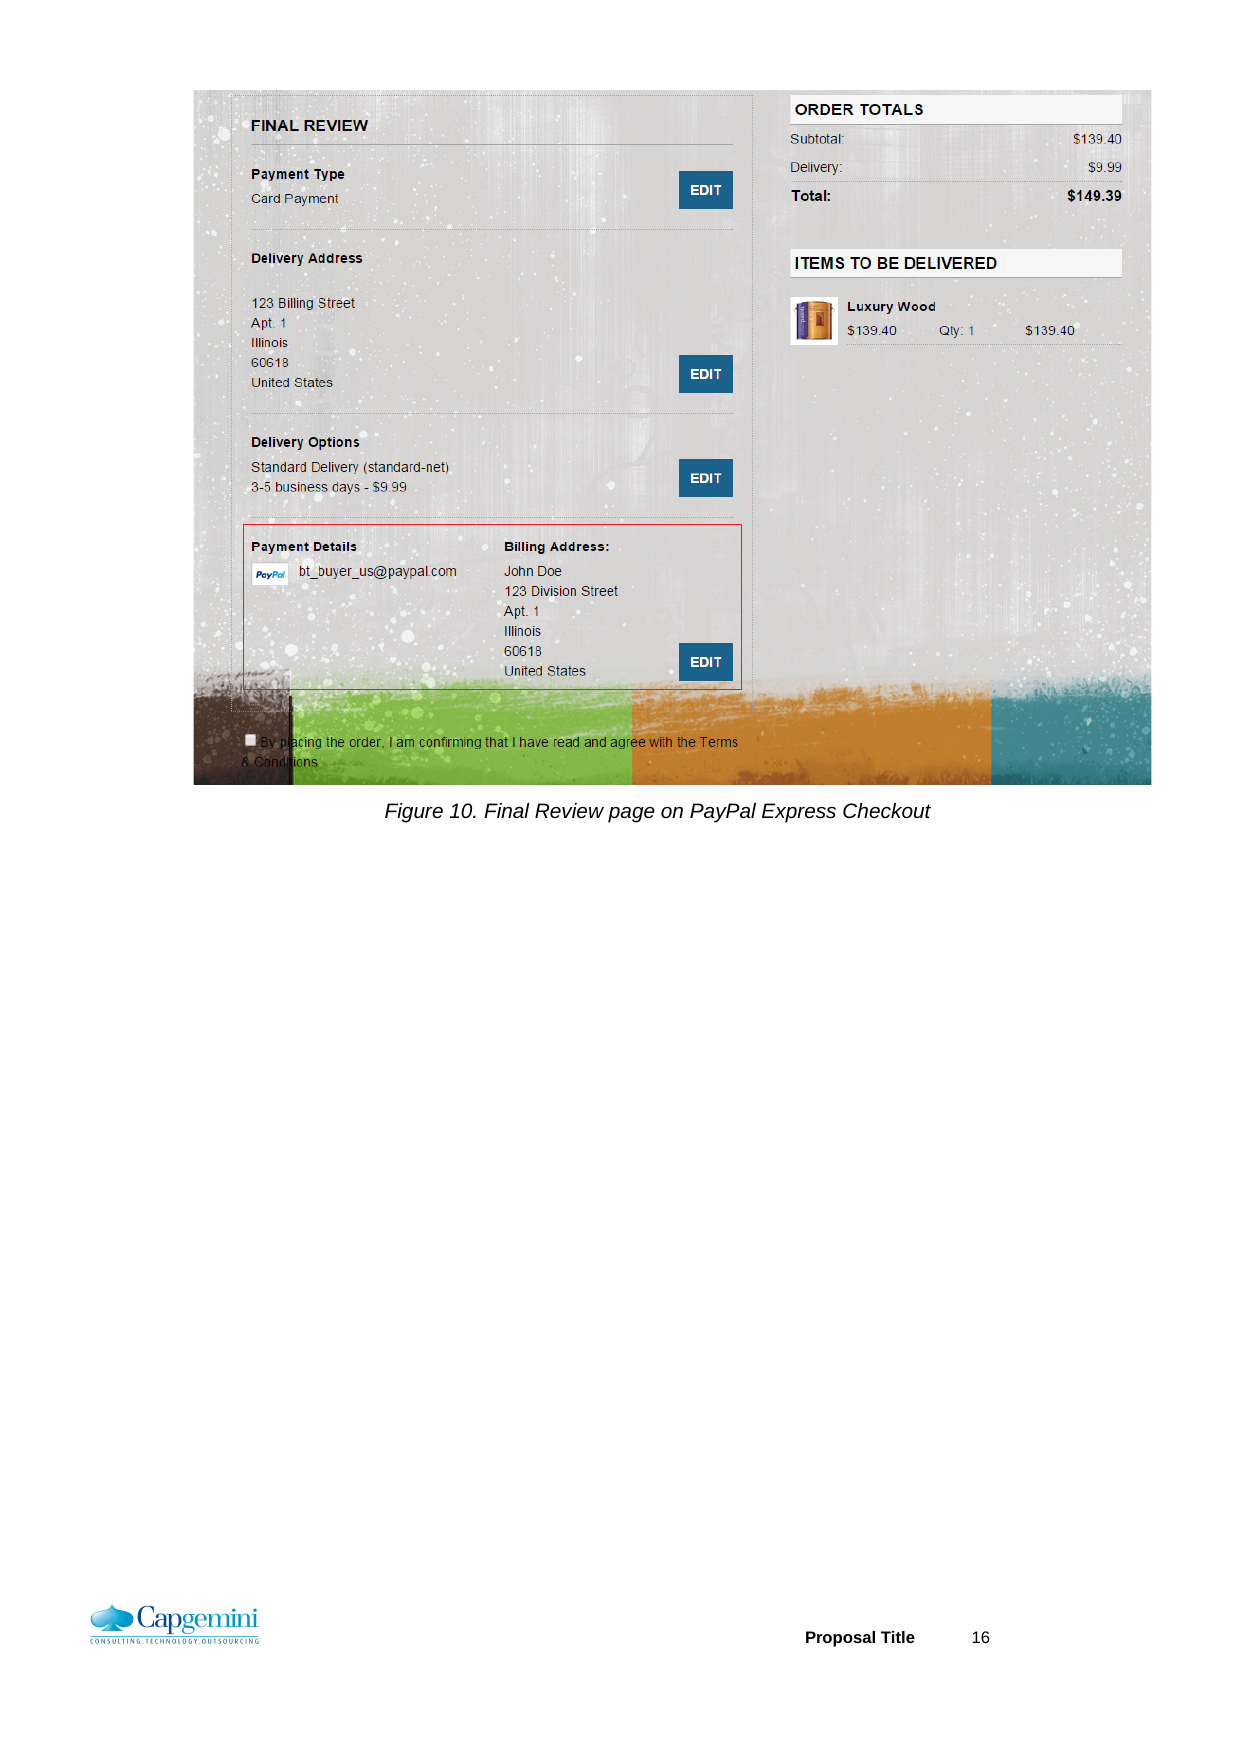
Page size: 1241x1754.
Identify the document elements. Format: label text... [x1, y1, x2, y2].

picture [90, 1604, 259, 1644]
picture [193, 90, 1152, 785]
text Figure 10. Final Review page on PayPal Express Checkout [165, 798, 1150, 822]
